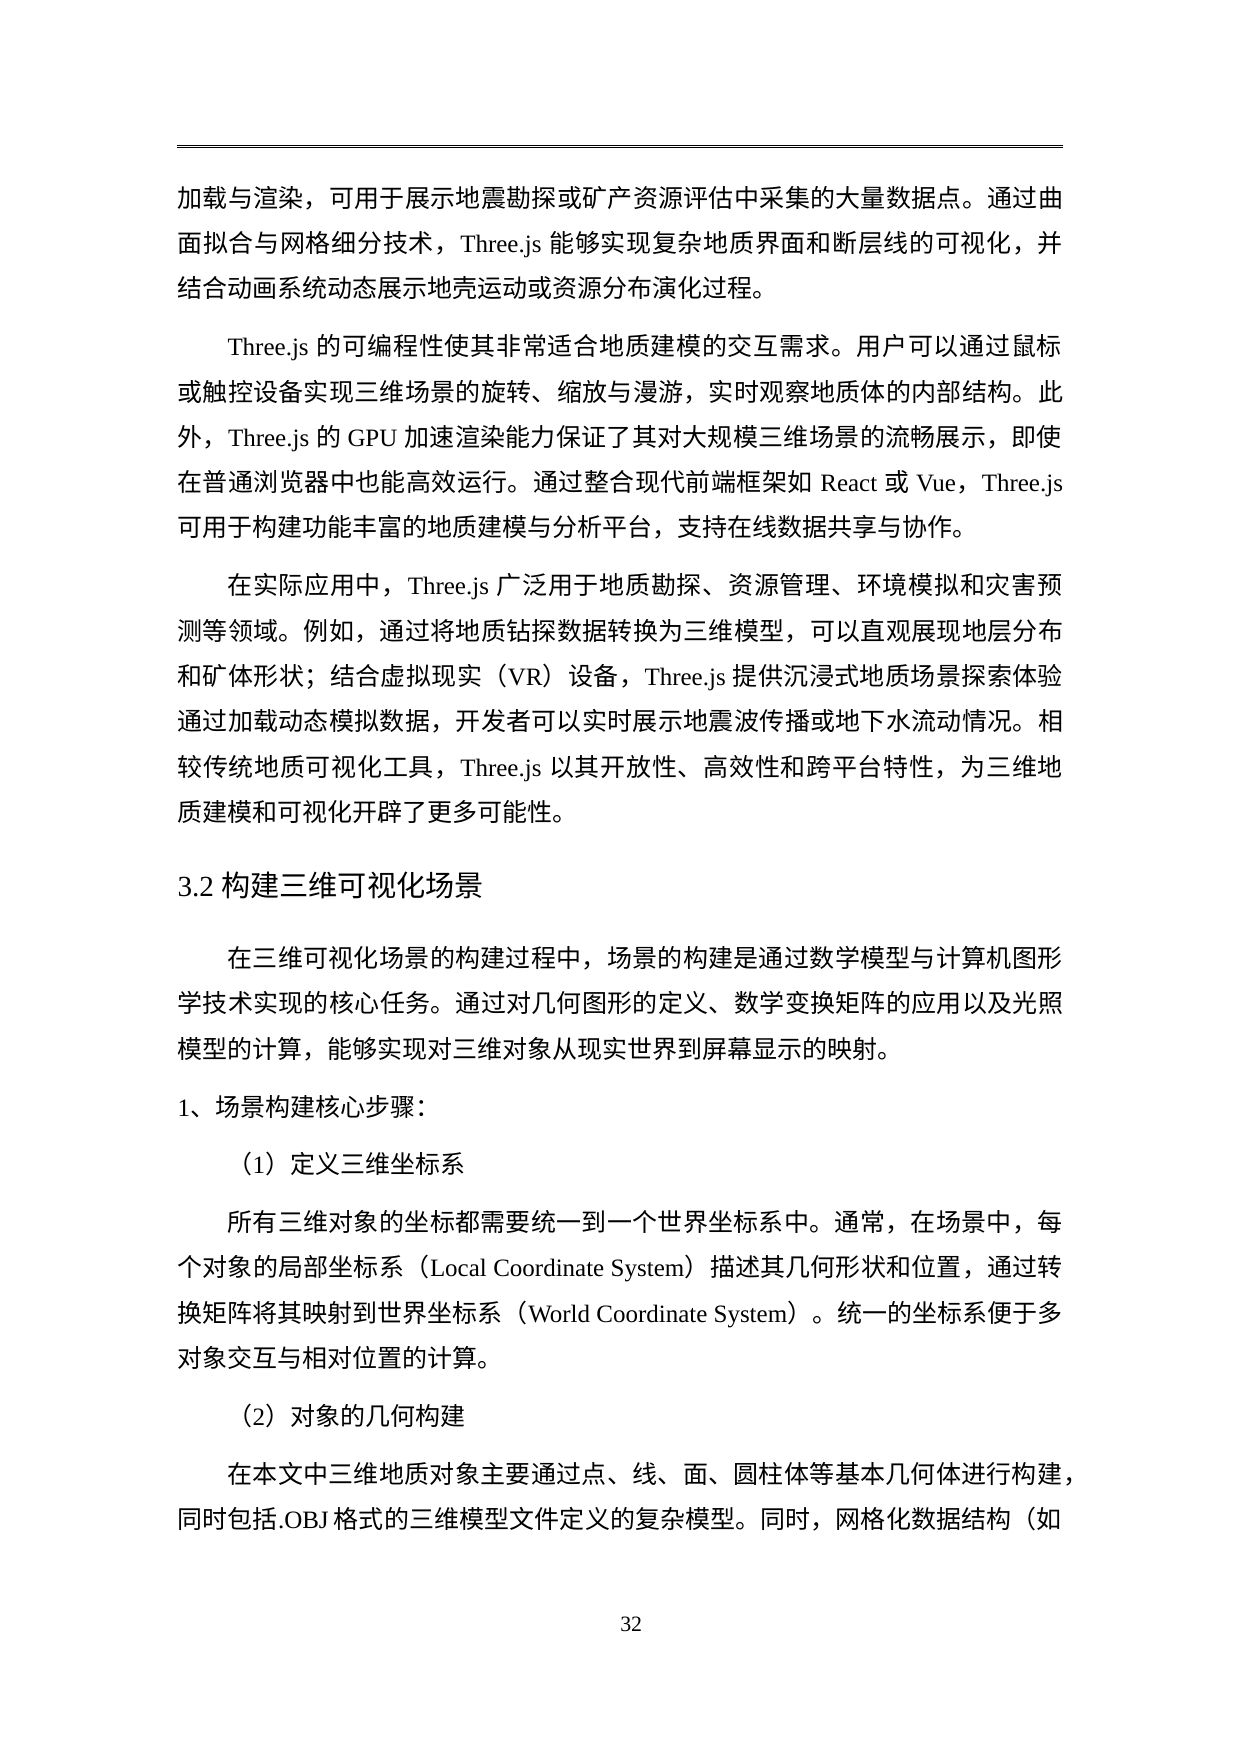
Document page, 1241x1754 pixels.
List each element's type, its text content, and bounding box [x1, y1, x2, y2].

text （1）定义三维坐标系 [177, 1145, 1063, 1181]
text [177, 1454, 1063, 1536]
text Three.js 的可编程性使其非常适合地质建模的交互需求。用户可以通过鼠标或触控设备实现三维场景的旋转、缩放与漫游，实时观察地质体的内部结构。此外，Three.js 的 GPU 加速渲染能力保证了其对大规模三维场景的流畅展示，即使在普通浏览器中也能高效运行。通过整合现代前端框架如 React 或 Vue，Three.js 可用于构建功能丰富的地质建模与分析平台，支持在线数据共享与协作。 [177, 327, 1063, 544]
text 3.2 构建三维可视化场景 [177, 863, 1063, 905]
text 在实际应用中，Three.js 广泛用于地质勘探、资源管理、环境模拟和灾害预测等领域。例如，通过将地质钻探数据转换为三维模型，可以直观展现地层分布和矿体形状；结合虚拟现实（VR）设备，Three.js 提供沉浸式地质场景探索体验；通过加载动态模拟数据，开发者可以实时展示地震波传播或地下水流动情况。相较传统地质可视化工具，Three.js 以其开放性、高效性和跨平台特性，为三维地质建模和可视化开辟了更多可能性。 [177, 566, 1063, 828]
text （2）对象的几何构建 [177, 1396, 1063, 1433]
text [177, 178, 1063, 305]
text 1、场景构建核心步骤： [177, 1087, 1063, 1123]
text 所有三维对象的坐标都需要统一到一个世界坐标系中。通常，在场景中，每个对象的局部坐标系（Local Coordinate System）描述其几何形状和位置，通过转换矩阵将其映射到世界坐标系（World Coordinate System）。统一的坐标系便于多对象交互与相对位置的计算。 [177, 1203, 1063, 1375]
text 在三维可视化场景的构建过程中，场景的构建是通过数学模型与计算机图形学技术实现的核心任务。通过对几何图形的定义、数学变换矩阵的应用以及光照模型的计算，能够实现对三维对象从现实世界到屏幕显示的映射。 [177, 938, 1063, 1065]
